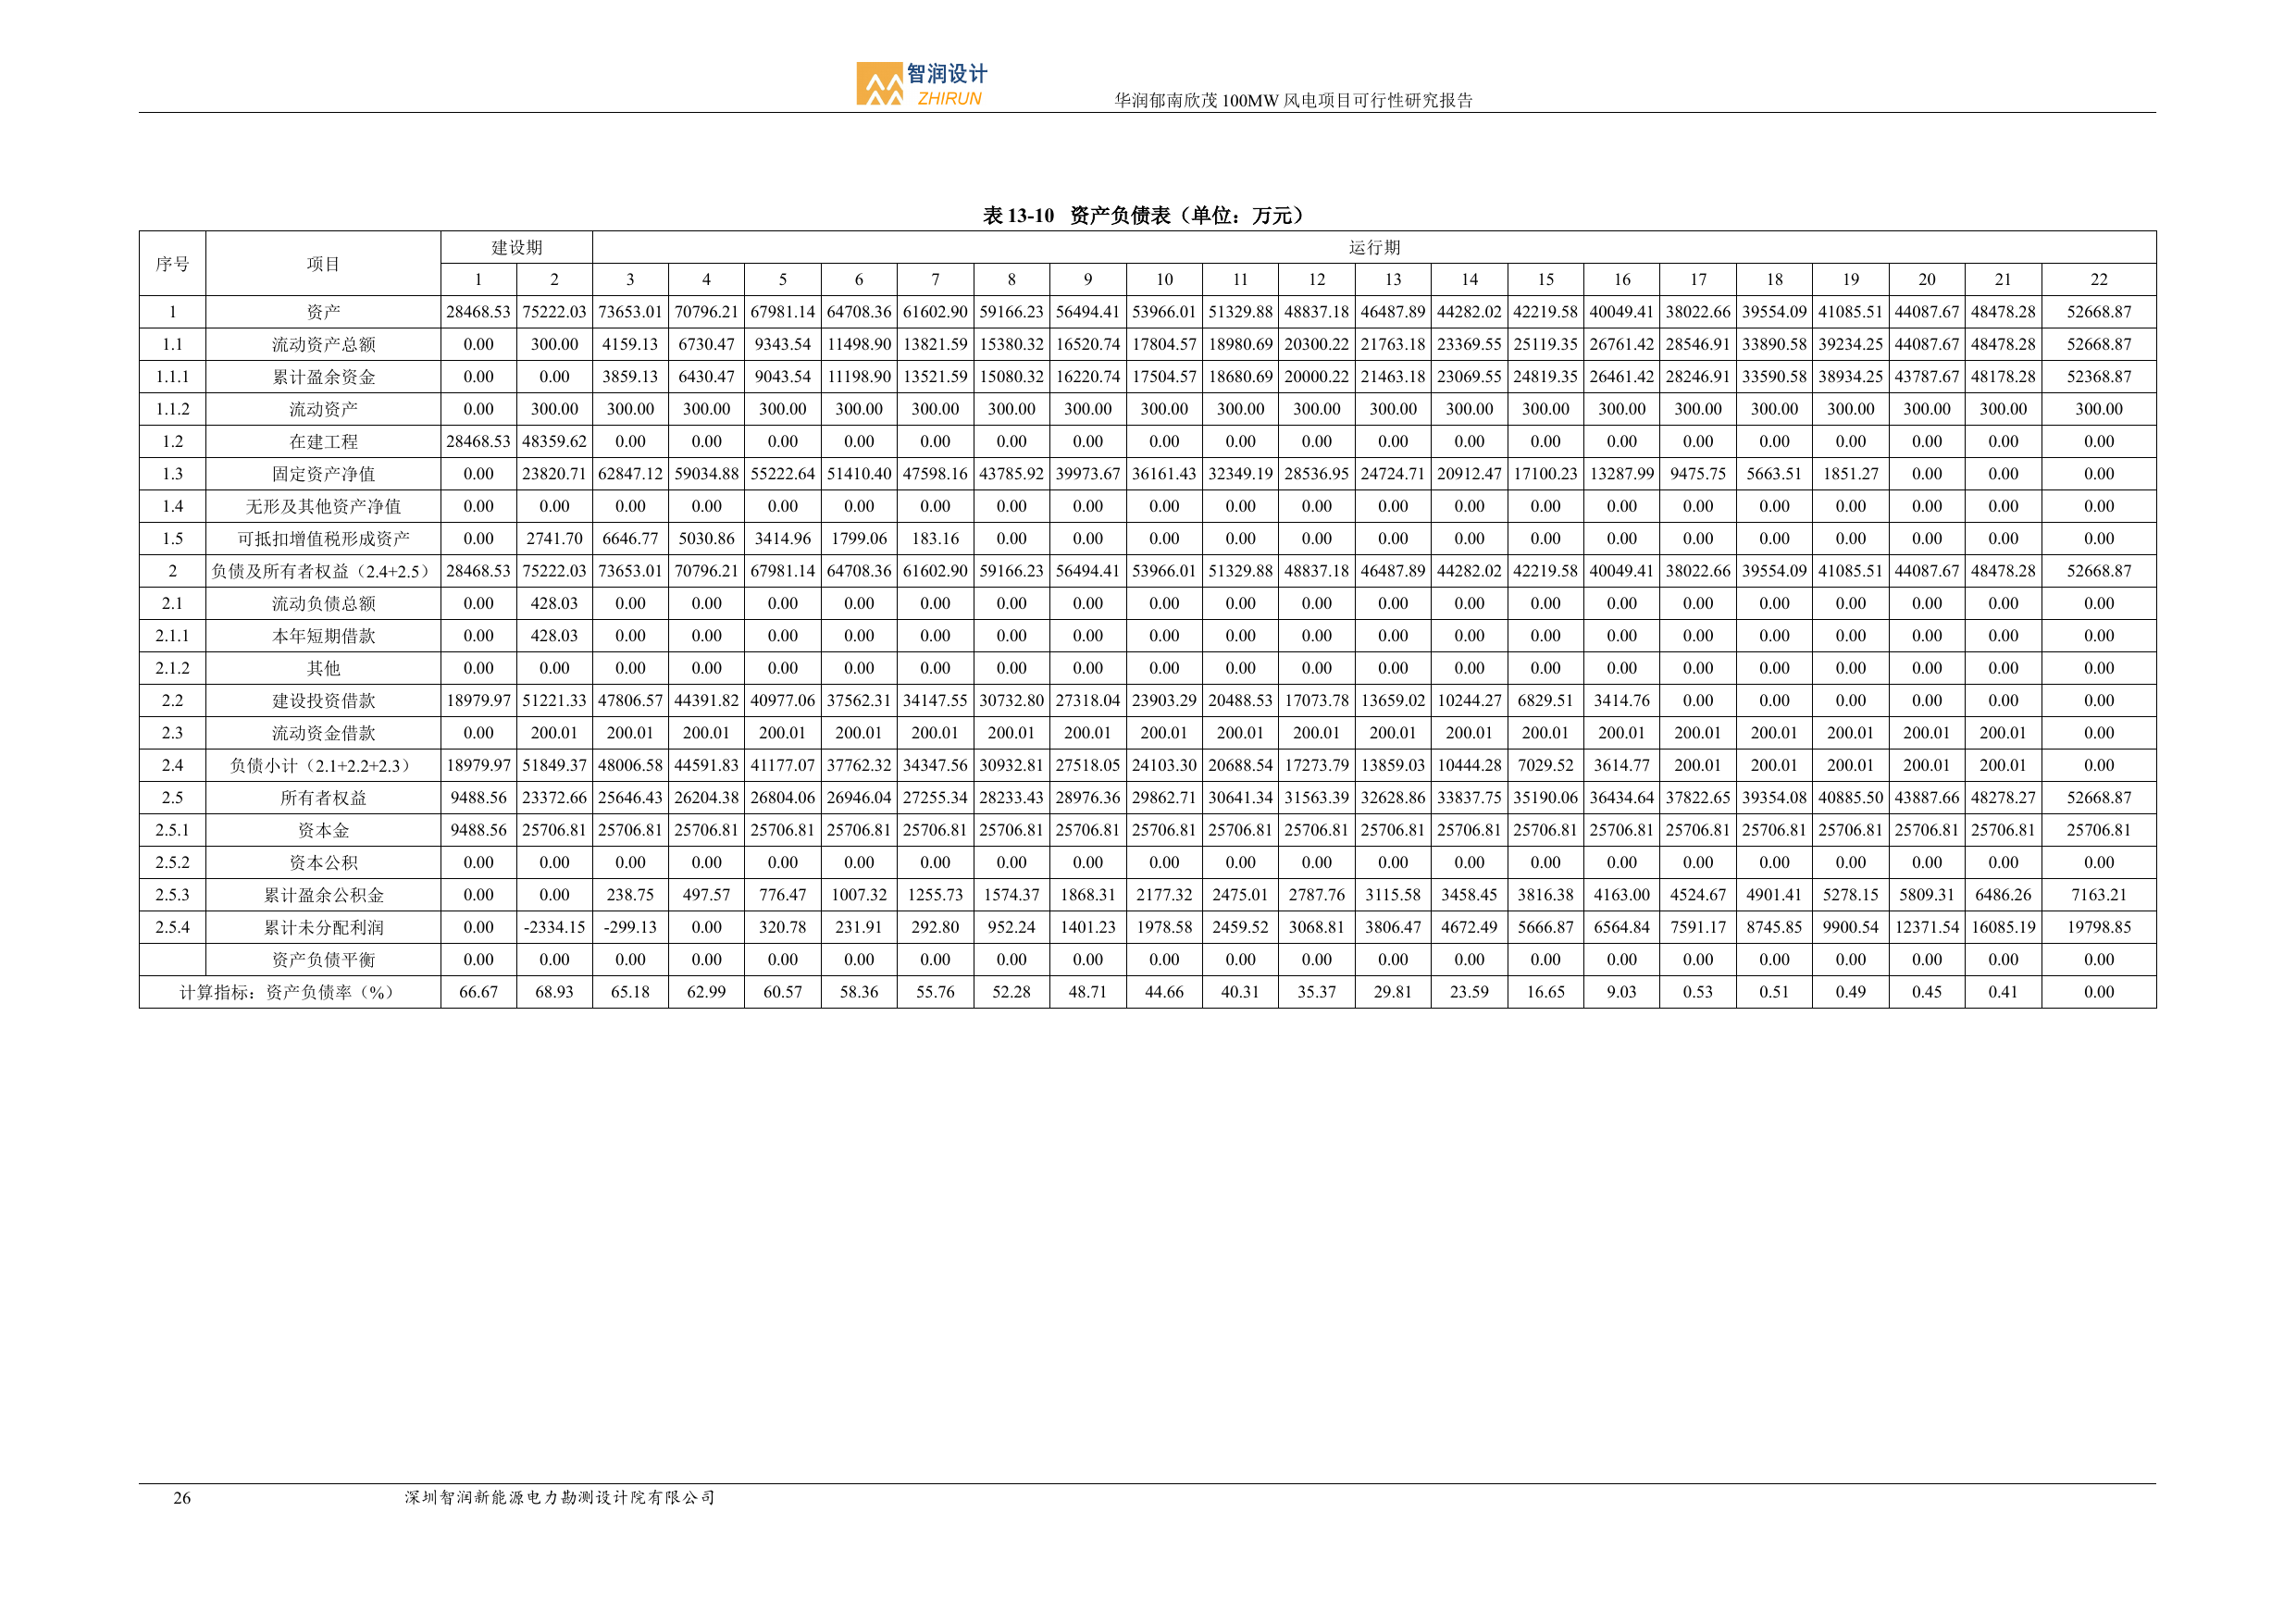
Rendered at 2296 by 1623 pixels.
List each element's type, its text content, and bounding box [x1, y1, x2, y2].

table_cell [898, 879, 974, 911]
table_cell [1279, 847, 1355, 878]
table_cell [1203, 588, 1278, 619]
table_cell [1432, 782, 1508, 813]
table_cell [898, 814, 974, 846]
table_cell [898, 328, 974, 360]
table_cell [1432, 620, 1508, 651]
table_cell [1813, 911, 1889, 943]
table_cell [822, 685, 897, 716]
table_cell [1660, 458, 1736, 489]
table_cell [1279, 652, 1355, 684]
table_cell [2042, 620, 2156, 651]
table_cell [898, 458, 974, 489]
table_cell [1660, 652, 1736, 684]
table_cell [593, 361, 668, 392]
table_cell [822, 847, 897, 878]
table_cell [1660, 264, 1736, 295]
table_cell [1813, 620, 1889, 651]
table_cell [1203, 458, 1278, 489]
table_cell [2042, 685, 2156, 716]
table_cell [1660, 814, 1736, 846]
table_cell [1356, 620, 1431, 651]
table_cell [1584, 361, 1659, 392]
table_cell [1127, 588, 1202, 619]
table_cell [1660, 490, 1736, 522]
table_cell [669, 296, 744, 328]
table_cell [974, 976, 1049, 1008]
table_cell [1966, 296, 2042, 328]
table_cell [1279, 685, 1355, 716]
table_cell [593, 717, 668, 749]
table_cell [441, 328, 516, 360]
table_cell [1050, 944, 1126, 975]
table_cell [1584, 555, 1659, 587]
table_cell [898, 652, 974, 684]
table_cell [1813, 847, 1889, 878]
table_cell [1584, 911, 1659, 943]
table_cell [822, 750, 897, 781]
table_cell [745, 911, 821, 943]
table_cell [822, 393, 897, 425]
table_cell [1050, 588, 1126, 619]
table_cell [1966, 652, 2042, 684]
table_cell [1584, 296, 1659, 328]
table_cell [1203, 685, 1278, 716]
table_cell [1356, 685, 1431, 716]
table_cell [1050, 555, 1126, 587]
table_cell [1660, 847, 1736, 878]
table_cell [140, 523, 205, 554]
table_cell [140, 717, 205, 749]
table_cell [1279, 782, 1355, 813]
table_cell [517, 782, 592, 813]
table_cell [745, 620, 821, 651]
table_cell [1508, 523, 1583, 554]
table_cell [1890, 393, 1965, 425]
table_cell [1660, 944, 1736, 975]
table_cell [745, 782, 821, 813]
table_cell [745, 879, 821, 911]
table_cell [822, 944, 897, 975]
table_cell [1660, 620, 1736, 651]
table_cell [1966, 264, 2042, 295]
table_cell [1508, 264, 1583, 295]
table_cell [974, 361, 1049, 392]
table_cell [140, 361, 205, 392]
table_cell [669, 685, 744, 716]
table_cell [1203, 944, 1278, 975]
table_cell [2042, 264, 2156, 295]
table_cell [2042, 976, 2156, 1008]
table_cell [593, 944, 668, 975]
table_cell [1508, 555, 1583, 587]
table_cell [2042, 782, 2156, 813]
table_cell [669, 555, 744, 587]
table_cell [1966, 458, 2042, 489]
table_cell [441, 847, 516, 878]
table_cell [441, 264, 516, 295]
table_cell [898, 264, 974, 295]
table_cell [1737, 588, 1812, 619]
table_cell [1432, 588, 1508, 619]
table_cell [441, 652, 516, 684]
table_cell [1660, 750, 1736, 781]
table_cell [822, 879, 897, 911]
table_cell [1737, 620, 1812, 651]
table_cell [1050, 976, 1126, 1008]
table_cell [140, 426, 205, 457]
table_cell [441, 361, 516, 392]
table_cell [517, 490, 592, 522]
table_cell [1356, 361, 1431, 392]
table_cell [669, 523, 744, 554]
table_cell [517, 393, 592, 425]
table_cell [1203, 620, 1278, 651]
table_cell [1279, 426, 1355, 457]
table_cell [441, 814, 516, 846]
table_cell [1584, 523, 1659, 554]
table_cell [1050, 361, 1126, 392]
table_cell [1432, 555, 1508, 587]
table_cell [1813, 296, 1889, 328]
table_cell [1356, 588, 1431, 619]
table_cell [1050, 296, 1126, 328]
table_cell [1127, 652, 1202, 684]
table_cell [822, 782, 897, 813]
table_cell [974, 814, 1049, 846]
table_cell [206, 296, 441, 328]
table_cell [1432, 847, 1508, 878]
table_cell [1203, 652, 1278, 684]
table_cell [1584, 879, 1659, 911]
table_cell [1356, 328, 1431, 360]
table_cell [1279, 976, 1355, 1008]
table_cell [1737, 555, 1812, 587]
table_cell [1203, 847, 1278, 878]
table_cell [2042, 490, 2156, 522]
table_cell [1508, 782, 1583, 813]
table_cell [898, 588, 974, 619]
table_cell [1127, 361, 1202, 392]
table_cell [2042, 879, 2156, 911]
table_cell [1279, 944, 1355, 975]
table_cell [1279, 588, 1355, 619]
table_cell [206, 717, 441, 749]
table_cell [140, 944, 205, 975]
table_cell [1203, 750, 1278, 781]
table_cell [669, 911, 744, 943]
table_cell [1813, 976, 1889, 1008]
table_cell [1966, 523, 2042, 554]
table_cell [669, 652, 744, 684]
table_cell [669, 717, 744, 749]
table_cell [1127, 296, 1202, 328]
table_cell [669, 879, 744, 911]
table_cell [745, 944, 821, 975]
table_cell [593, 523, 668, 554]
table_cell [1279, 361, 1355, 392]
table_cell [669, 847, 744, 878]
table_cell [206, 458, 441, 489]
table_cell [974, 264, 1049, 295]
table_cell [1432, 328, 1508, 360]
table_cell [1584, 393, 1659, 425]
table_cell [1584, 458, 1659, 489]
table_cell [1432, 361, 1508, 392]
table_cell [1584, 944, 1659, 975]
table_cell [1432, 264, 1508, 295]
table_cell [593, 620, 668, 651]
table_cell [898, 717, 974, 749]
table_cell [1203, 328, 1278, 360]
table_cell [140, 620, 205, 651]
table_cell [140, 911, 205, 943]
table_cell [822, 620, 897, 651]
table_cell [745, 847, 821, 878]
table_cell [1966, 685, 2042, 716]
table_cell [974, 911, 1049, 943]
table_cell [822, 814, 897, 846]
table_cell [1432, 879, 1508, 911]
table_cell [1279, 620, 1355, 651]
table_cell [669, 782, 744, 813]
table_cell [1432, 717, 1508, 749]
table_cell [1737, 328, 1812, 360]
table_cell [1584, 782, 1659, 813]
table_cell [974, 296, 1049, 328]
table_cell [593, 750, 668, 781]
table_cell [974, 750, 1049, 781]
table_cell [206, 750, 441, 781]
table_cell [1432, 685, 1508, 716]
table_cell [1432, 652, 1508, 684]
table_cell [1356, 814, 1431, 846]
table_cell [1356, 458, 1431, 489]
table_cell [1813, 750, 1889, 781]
text 表13-10 资产负债表（单位：万元） [139, 199, 2156, 230]
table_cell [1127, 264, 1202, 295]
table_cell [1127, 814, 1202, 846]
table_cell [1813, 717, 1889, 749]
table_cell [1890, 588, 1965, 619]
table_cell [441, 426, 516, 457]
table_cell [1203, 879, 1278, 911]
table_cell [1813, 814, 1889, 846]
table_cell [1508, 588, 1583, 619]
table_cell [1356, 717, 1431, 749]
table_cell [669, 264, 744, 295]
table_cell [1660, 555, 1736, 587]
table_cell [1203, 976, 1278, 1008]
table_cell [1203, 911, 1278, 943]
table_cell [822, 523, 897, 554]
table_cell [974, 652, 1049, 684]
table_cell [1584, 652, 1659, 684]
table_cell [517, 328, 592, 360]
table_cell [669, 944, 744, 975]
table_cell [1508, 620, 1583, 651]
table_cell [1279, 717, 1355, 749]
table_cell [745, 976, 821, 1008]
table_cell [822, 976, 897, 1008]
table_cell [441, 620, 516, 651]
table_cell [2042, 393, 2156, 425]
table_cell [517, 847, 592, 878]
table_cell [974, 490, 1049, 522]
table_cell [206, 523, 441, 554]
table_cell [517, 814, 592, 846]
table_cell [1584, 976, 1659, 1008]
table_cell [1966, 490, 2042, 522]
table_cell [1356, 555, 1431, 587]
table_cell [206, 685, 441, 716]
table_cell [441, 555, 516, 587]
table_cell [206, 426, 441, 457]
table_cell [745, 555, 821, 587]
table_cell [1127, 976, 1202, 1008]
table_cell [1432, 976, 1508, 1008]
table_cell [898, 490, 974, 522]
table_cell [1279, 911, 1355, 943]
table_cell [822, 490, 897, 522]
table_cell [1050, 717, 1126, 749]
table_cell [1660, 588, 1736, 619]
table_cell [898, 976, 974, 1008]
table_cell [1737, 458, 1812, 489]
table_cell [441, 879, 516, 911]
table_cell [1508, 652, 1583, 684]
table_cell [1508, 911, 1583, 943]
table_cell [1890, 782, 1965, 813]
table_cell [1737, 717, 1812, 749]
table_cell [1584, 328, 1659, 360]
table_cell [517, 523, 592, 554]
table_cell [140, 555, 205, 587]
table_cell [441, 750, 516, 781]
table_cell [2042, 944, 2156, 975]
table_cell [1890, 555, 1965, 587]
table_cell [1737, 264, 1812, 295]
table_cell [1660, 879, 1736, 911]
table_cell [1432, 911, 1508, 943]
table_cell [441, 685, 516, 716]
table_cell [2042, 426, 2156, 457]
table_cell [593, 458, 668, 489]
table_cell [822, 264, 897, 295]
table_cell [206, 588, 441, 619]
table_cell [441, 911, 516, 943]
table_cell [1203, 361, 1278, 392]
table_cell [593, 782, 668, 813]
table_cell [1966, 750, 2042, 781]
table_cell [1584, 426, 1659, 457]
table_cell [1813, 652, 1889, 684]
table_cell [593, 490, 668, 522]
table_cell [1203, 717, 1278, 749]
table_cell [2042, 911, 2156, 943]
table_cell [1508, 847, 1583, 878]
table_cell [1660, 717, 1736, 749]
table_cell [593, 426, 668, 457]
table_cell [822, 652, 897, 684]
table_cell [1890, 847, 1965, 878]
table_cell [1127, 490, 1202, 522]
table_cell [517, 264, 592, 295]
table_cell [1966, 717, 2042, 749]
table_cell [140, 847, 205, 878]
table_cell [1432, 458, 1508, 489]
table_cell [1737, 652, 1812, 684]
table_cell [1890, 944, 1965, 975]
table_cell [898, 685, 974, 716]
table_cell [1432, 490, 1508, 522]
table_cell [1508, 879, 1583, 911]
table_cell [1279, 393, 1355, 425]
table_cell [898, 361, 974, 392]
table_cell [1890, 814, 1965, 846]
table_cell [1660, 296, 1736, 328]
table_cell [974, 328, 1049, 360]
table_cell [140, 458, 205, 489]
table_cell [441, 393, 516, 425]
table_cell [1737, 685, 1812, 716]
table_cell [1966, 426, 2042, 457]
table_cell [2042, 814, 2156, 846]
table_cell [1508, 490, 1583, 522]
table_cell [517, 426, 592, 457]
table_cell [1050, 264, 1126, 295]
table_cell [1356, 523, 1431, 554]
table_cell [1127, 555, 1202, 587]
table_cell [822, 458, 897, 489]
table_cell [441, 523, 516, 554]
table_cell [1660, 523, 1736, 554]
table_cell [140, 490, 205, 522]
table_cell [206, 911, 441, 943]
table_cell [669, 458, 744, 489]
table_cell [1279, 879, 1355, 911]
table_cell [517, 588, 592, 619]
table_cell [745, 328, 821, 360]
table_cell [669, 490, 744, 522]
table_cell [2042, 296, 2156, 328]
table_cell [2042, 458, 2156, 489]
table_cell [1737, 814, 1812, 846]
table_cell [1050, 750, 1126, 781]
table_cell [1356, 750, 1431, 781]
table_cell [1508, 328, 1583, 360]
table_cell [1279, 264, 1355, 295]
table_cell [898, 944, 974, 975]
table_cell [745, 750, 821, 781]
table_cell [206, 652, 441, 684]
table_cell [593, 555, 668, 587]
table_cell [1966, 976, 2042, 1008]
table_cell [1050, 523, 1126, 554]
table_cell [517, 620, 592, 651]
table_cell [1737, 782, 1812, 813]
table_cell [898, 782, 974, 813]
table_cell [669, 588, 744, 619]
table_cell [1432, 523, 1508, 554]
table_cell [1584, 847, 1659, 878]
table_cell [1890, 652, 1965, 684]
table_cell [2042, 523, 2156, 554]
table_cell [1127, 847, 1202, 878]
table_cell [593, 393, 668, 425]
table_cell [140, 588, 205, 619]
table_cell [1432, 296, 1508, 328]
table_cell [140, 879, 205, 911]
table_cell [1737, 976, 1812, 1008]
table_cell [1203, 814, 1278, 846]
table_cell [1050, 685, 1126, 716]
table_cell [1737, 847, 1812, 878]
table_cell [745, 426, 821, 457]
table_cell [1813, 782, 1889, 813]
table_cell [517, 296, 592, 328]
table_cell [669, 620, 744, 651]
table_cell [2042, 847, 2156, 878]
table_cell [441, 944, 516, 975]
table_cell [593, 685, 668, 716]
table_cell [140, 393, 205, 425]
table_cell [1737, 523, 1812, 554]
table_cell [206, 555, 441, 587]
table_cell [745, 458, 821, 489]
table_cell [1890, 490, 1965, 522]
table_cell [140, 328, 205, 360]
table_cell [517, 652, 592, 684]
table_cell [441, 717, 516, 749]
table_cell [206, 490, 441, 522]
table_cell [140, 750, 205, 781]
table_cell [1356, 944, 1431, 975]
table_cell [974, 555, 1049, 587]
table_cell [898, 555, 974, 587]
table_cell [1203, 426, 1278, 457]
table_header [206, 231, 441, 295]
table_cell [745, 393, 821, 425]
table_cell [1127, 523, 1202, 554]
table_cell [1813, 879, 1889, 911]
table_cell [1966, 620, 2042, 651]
picture [856, 60, 988, 106]
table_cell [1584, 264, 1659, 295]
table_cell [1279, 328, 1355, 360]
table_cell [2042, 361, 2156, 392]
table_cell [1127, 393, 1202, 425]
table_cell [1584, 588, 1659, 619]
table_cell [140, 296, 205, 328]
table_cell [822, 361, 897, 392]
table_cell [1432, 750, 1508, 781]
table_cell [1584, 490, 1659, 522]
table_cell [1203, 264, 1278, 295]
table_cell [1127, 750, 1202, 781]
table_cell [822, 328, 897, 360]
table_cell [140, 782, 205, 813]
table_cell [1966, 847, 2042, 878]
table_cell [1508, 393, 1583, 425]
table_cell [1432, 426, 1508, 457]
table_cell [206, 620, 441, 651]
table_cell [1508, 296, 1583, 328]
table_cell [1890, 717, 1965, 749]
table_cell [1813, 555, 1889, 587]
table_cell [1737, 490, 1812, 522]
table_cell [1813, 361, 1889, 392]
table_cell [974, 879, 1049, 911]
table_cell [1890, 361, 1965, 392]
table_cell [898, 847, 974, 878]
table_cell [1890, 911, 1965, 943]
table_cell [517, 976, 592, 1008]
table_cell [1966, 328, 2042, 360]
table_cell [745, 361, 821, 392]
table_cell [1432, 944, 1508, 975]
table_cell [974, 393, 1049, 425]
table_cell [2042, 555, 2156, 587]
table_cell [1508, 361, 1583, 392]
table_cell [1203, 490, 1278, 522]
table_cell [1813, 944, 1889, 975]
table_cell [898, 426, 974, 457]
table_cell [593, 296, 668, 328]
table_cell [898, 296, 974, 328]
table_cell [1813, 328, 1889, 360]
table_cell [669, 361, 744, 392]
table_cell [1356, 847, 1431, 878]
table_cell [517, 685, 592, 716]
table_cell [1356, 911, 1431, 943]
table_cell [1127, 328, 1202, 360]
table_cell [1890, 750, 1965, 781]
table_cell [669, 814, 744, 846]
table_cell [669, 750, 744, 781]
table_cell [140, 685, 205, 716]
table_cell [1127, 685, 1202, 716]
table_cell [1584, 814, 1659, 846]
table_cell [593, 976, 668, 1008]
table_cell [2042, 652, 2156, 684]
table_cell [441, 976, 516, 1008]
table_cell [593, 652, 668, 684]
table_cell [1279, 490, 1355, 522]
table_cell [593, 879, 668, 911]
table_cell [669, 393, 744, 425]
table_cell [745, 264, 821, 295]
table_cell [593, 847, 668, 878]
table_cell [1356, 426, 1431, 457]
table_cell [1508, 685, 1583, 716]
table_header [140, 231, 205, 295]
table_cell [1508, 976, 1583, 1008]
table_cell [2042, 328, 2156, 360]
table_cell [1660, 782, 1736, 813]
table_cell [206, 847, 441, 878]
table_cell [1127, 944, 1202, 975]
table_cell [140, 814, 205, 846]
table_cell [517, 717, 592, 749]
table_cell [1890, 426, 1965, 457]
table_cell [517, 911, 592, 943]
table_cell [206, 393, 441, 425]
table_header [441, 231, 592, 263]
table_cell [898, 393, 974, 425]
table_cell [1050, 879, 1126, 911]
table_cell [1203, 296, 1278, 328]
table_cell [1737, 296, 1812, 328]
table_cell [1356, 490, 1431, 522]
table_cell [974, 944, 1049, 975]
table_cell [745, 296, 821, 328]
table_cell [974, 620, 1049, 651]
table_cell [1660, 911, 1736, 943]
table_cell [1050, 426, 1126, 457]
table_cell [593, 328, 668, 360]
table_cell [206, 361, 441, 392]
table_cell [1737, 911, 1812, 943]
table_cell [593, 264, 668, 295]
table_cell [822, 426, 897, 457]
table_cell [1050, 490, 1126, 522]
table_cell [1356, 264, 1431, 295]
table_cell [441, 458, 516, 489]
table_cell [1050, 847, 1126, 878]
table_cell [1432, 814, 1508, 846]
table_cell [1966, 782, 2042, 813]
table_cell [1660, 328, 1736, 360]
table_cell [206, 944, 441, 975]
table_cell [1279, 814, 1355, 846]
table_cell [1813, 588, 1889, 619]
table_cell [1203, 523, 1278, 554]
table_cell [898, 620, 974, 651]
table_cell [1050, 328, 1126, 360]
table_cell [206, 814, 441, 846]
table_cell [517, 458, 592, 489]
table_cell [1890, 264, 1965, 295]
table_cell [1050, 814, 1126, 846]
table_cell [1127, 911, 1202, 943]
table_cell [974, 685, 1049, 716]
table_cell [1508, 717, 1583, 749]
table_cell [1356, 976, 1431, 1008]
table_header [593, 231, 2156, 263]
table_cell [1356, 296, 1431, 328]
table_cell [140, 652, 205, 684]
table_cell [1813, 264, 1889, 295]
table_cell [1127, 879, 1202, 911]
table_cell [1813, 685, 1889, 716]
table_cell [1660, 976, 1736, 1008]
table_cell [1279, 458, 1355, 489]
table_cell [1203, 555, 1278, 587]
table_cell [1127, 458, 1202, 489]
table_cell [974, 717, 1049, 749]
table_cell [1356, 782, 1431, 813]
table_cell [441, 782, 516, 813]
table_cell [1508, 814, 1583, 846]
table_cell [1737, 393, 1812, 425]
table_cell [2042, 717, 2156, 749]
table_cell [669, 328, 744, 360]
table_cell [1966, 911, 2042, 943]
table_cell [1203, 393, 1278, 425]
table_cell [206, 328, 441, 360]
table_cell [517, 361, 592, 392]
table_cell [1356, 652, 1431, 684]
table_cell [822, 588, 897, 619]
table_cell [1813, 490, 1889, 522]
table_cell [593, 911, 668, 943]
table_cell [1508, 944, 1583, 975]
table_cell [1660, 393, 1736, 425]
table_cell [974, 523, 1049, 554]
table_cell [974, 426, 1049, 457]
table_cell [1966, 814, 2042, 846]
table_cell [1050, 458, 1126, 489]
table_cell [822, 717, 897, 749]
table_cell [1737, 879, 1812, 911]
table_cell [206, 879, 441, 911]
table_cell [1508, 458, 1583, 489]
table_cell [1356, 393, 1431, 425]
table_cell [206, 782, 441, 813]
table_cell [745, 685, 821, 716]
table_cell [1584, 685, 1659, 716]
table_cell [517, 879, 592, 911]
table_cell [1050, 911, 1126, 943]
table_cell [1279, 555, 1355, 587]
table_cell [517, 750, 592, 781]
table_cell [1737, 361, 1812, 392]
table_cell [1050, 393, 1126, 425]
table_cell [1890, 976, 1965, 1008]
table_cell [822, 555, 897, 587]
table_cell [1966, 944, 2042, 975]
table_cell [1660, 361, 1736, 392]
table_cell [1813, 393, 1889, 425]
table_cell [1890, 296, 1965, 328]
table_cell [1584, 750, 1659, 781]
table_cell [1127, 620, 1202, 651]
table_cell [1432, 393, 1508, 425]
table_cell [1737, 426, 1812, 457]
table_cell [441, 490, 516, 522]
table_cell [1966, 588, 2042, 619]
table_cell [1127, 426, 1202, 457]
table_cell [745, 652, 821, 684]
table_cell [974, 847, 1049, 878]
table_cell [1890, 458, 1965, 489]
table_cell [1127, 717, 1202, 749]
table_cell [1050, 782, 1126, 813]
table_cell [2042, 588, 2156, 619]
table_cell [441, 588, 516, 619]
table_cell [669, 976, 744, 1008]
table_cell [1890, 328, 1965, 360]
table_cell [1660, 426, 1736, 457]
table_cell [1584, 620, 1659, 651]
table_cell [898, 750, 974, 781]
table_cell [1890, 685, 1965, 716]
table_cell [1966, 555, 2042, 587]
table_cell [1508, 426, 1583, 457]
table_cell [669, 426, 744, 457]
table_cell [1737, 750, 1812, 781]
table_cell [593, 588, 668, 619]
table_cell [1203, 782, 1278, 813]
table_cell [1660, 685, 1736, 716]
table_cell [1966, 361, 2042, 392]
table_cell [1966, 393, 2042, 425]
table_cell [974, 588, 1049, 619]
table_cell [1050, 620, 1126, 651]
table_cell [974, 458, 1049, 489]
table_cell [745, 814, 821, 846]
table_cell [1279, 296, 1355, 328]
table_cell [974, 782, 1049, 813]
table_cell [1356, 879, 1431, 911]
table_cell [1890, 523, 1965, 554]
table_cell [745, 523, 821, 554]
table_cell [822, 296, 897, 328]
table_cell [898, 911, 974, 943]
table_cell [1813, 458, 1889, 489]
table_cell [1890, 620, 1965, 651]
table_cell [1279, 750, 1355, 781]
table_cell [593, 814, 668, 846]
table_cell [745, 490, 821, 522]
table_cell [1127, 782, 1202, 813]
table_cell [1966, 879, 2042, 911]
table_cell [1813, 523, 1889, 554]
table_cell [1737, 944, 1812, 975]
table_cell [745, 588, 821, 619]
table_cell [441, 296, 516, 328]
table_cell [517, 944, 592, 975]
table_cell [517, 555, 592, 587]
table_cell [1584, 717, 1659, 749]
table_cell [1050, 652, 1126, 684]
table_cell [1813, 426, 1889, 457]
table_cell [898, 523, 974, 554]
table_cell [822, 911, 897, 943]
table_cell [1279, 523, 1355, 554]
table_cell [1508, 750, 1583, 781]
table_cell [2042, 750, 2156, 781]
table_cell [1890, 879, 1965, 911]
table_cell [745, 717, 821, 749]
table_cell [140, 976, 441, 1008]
